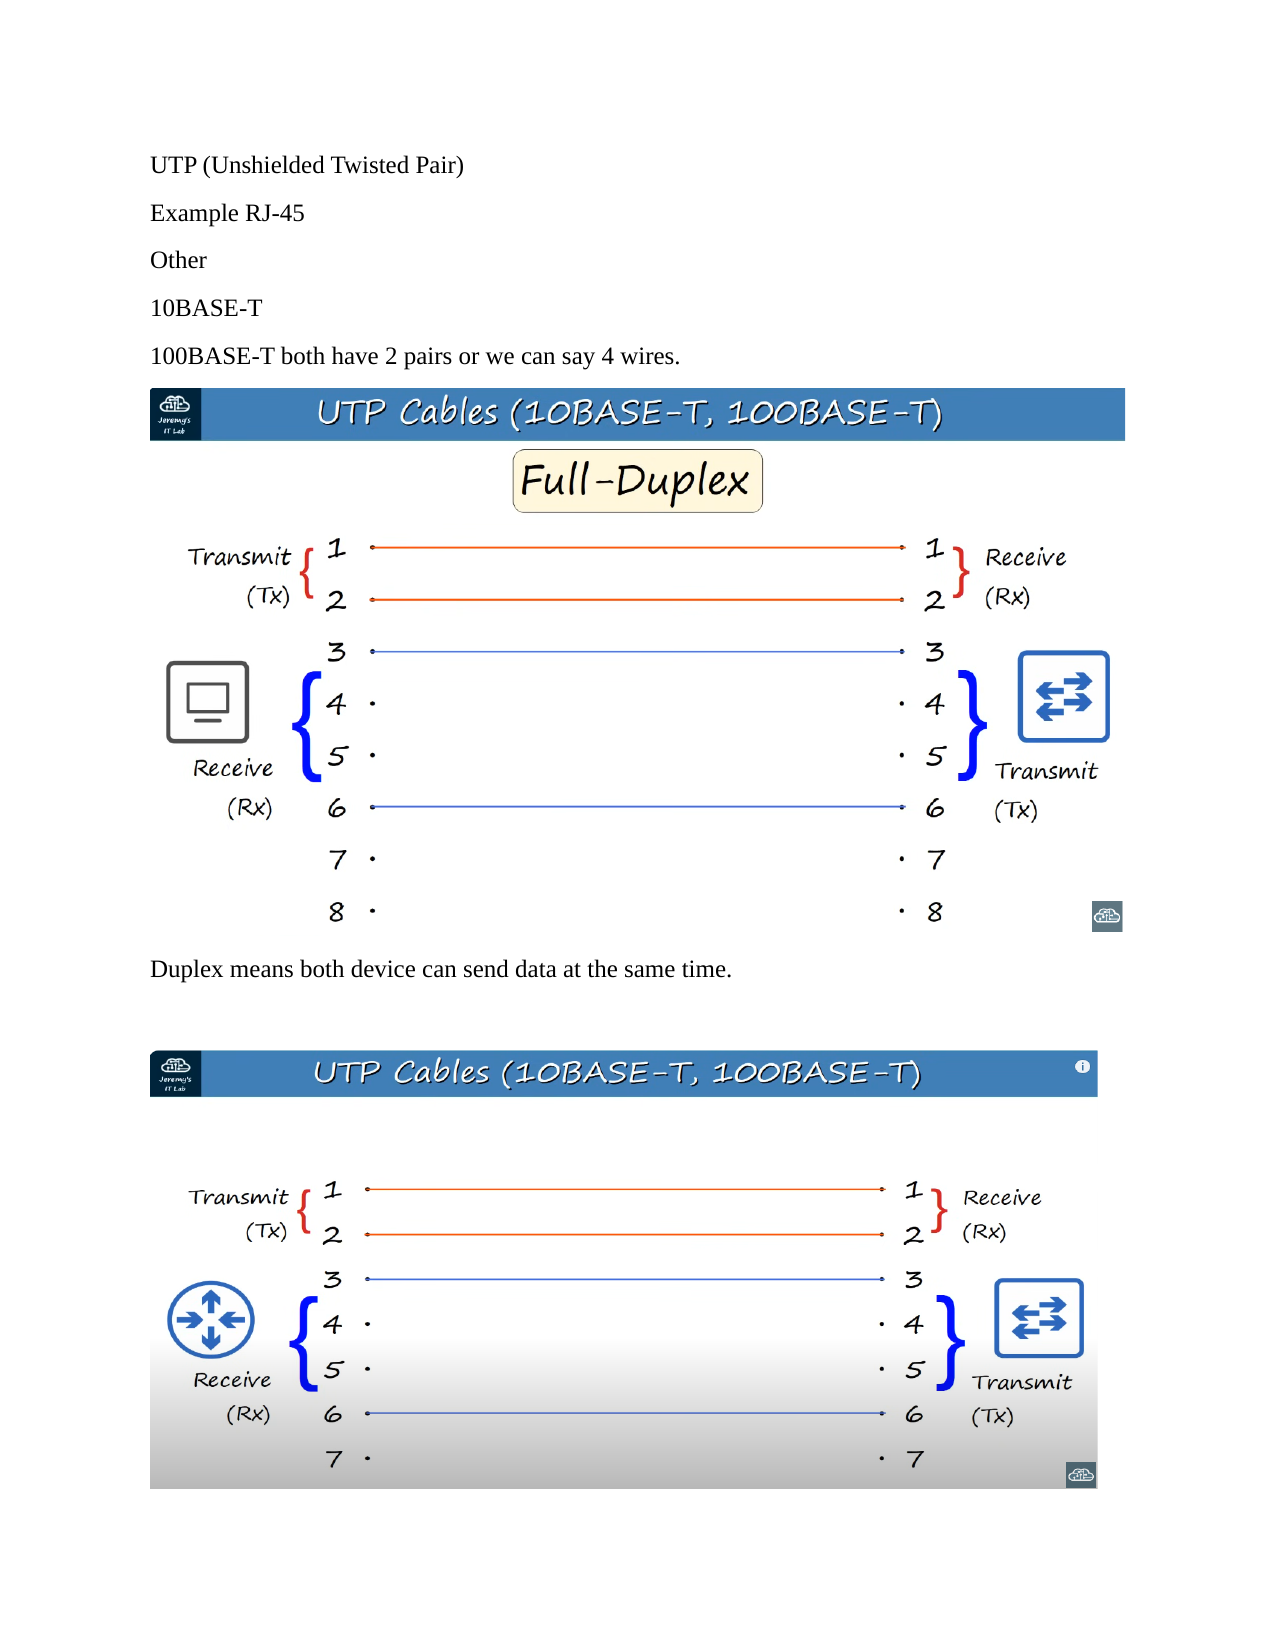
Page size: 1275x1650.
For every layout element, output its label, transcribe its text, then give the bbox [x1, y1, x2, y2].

picture [150, 1049, 1098, 1489]
picture [150, 388, 1125, 936]
text Other [150, 245, 1125, 274]
text UTP (Unshielded Twisted Pair) [150, 150, 1125, 179]
text 100BASE-T both have 2 pairs or we can say 4 wires. [150, 341, 1125, 369]
text 10BASE-T [150, 293, 1125, 322]
text Duplex means both device can send data at the same time. [150, 954, 1125, 983]
text Example RJ-45 [150, 198, 1125, 226]
